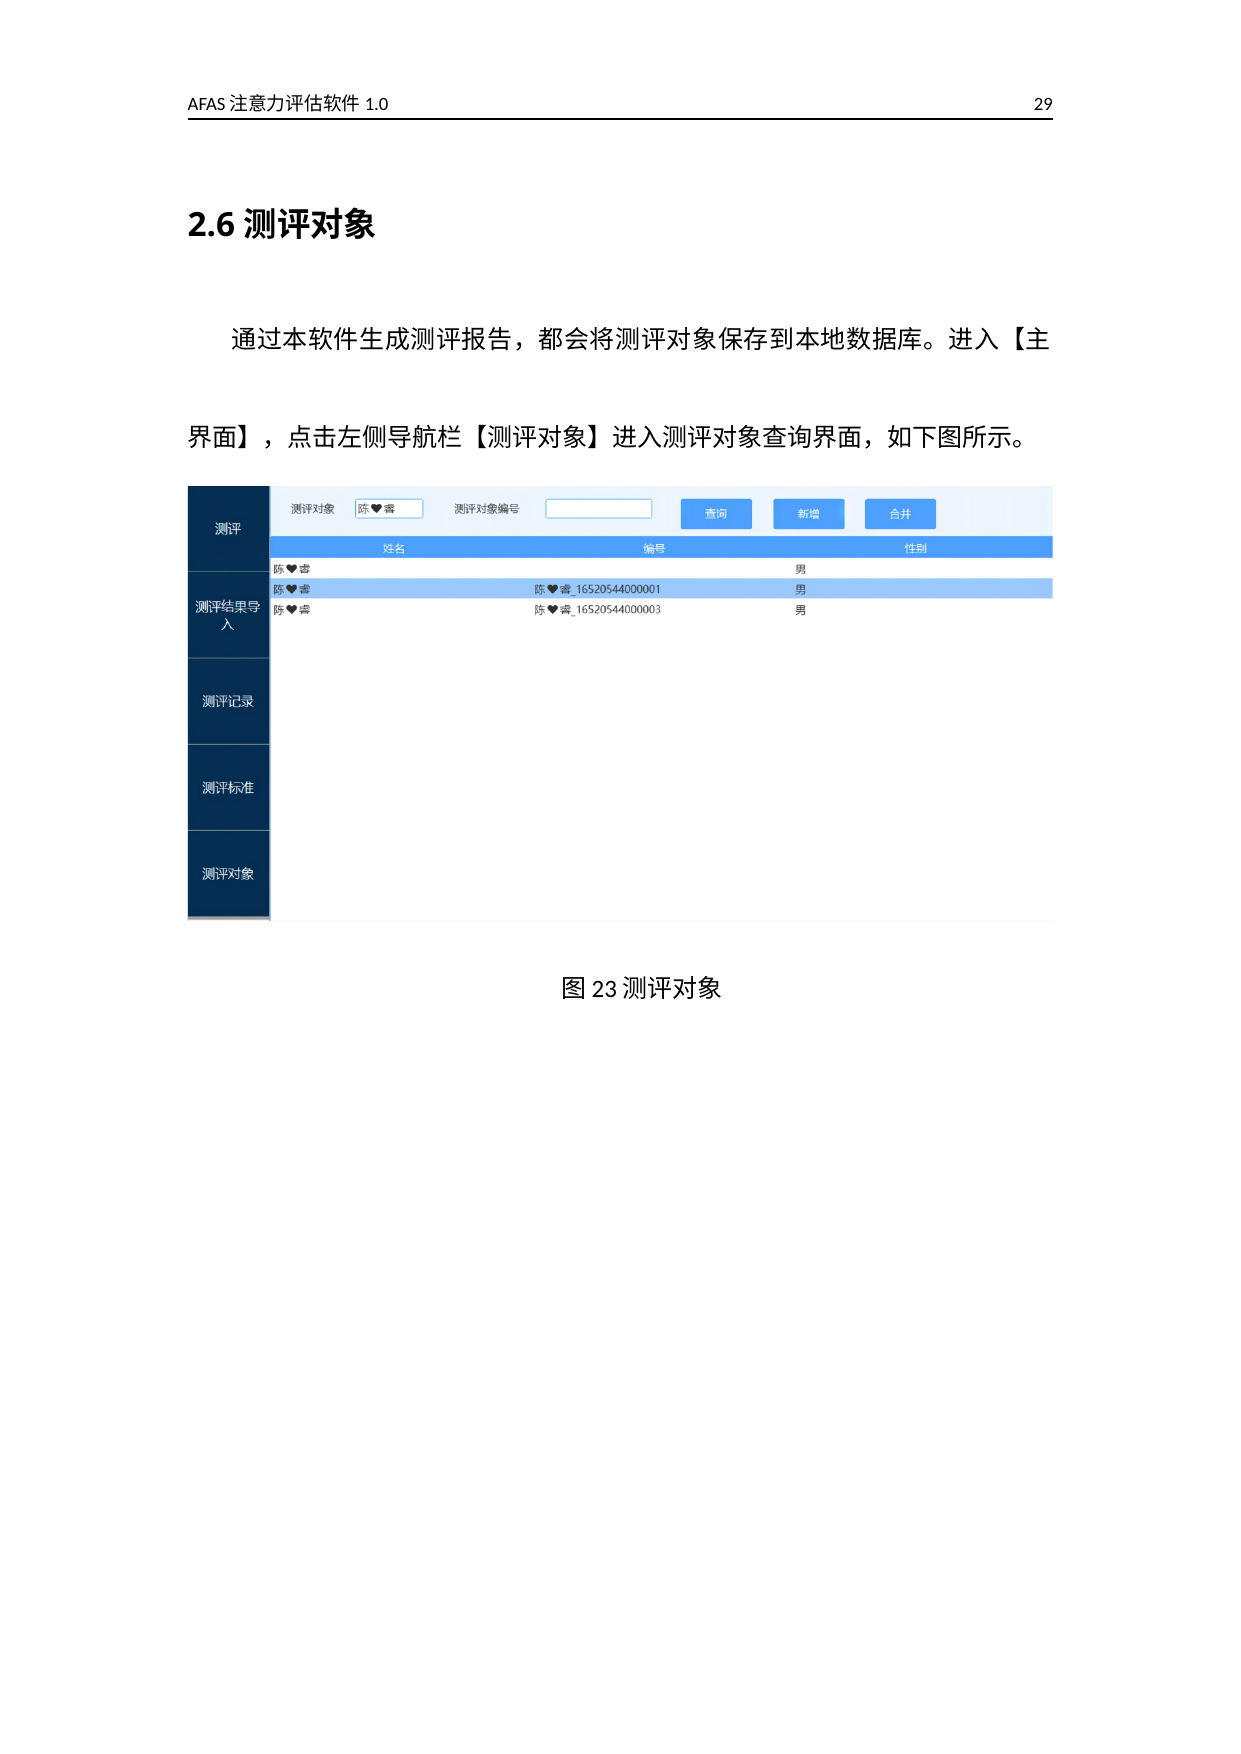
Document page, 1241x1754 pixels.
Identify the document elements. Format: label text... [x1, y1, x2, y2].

text 图23 测评对象 [187, 954, 1053, 1019]
text 通过本软件生成测评报告，都会将测评对象保存到本地数据库。进入【主界面】，点击左侧导航栏【测评对象】进入测评对象查询界面，如下图所示。 [187, 305, 1053, 468]
subtitle 2.6 测评对象 [187, 189, 1053, 254]
picture [187, 486, 1053, 921]
